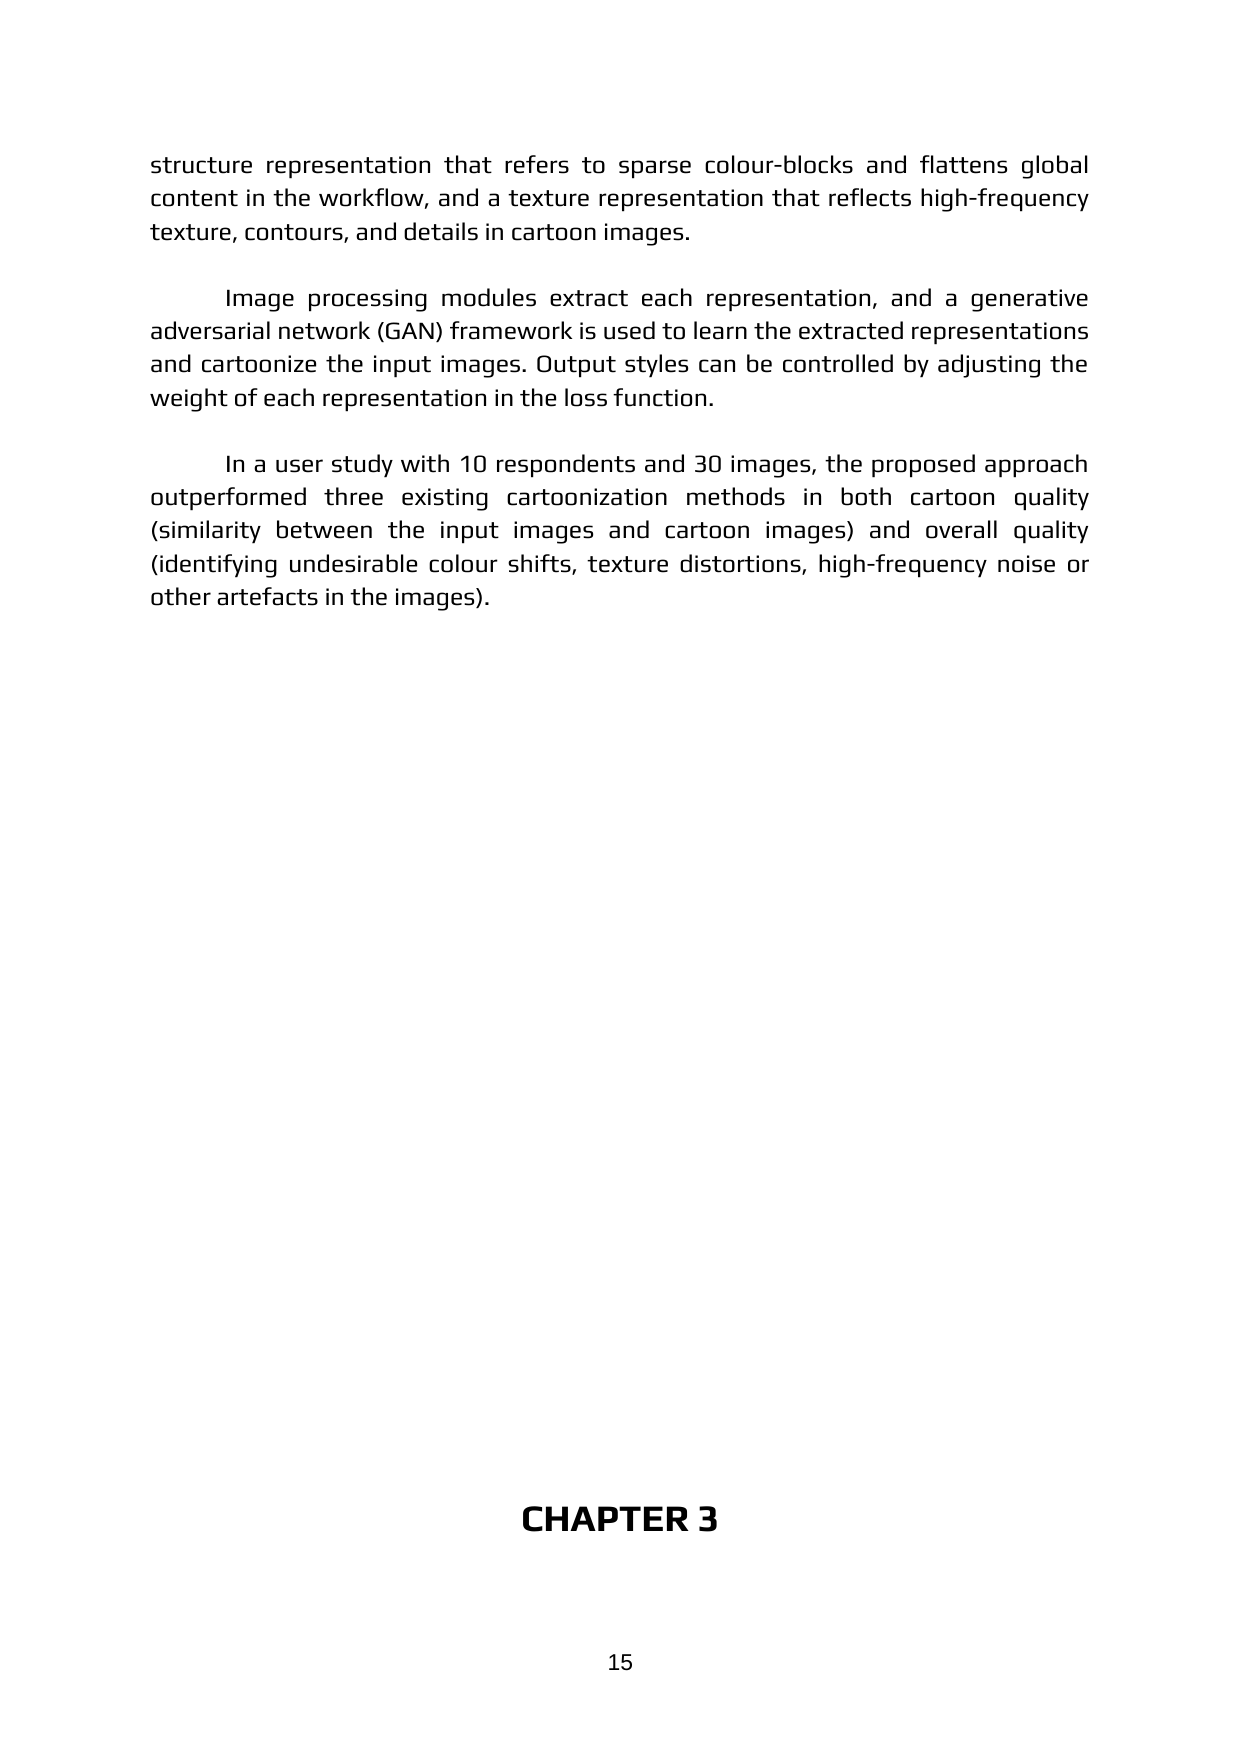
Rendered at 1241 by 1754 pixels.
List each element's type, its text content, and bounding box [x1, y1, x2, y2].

text In a user study with 10 respondents and 30 images, the proposed approach outperformed three existing cartoonization methods in both cartoon quality (similarity between the input images and cartoon images) and overall quality (identifying undesirable colour shifts, texture distortions, high-frequency noise or other artefacts in the images). [150, 449, 1090, 611]
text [150, 150, 1090, 245]
text CHAPTER 3 [150, 1496, 1090, 1539]
text Image processing modules extract each representation, and a generative adversarial network (GAN) framework is used to learn the extracted representations and cartoonize the input images. Output styles can be controlled by adjusting the weight of each representation in the loss function. [150, 283, 1090, 412]
